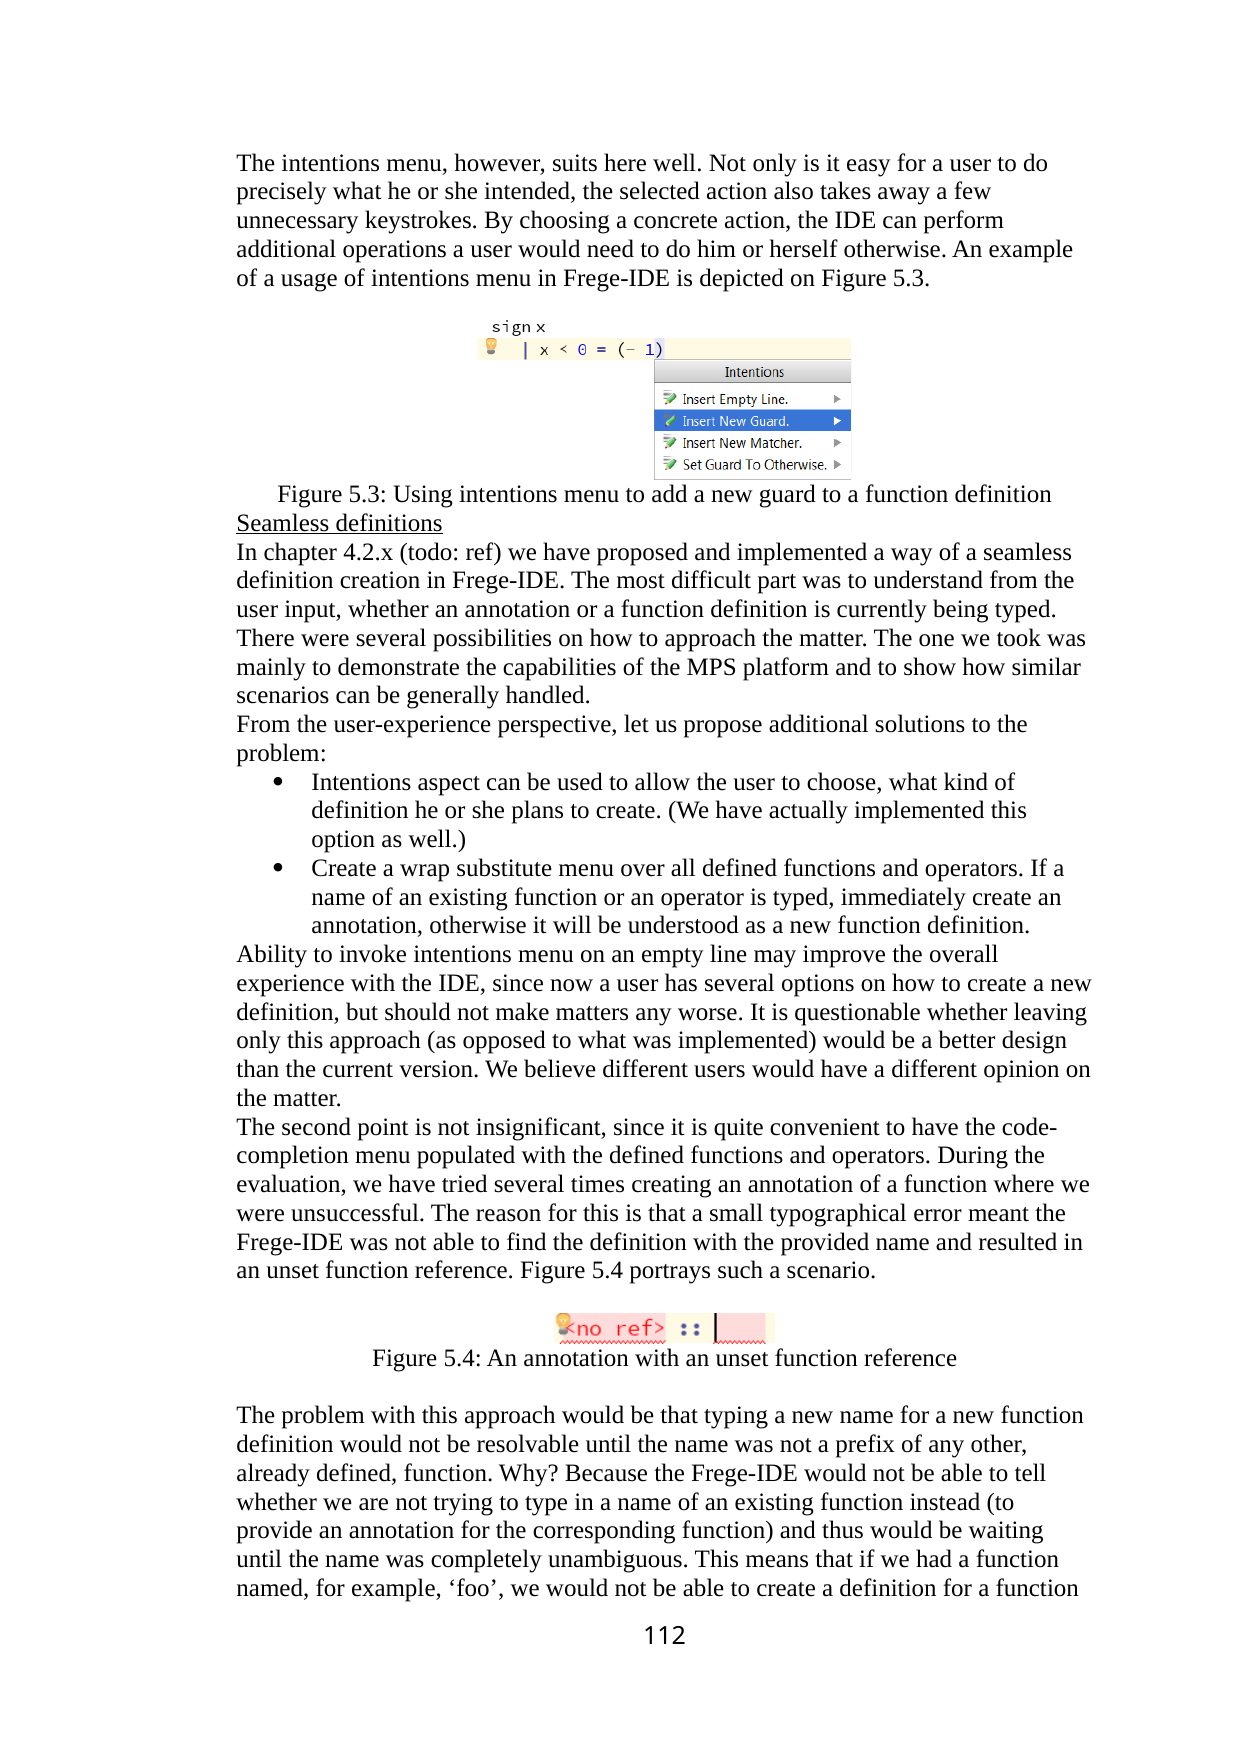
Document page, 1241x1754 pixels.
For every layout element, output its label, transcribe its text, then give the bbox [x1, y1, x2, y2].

picture [553, 1313, 775, 1344]
text The second point is not insignificant, since it is quite convenient to have the code-completion menu populated with the defined functions and operators. During the evaluation, we have tried several times creating an annotation of a function where we were unsuccessful. The reason for this is that a small typographical error meant the Frege-IDE was not able to find the definition with the provided name and resulted in an unset function reference. Figure 5.4 portrays such a scenario. [236, 1112, 1092, 1284]
text Ability to invoke intentions menu on an empty line may improve the overall experience with the IDE, since now a user has several options on how to create a new definition, but should not make matters any worse. It is questionable whether leaving only this approach (as opposed to what was implemented) would be a better design than the current version. We believe different users would have a different opinion on the matter. [236, 939, 1092, 1112]
text Figure 5.3: Using intentions menu to add a new guard to a function definition [236, 479, 1092, 508]
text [236, 1401, 1092, 1602]
picture [477, 320, 852, 480]
text In chapter 4.2.x (todo: ref) we have proposed and implemented a way of a seamless definition creation in Frege-IDE. The most difficult part was to understand from the user input, whether an annotation or a function definition is currently being typed. There were several possibilities on how to approach the matter. The one we took was mainly to demonstrate the capabilities of the MPS platform and to show how similar scenarios can be generally handled. [236, 537, 1092, 709]
text Figure 5.4: An annotation with an unset function reference [236, 1343, 1092, 1372]
list Intentions aspect can be used to allow the user to choose, what kind of definition he or she plans to create. (We have actually implemented this option as well.) [274, 767, 1092, 853]
list Create a wrap substitute menu over all defined functions and operators. If a name of an existing function or an operator is typed, immediately create an annotation, otherwise it will be understood as a new function definition. [274, 853, 1092, 939]
text Seamless definitions [236, 508, 1092, 537]
text The intentions menu, however, suits here well. Not only is it easy for a user to do precisely what he or she intended, the selected action also takes away a few unnecessary keystrokes. By choosing a concrete action, the IDE can perform additional operations a user would need to do him or herself otherwise. An example of a usage of intentions menu in Frege-IDE is depicted on Figure 5.3. [236, 148, 1092, 291]
text From the user-experience perspective, let us propose additional solutions to the problem: [236, 709, 1092, 767]
